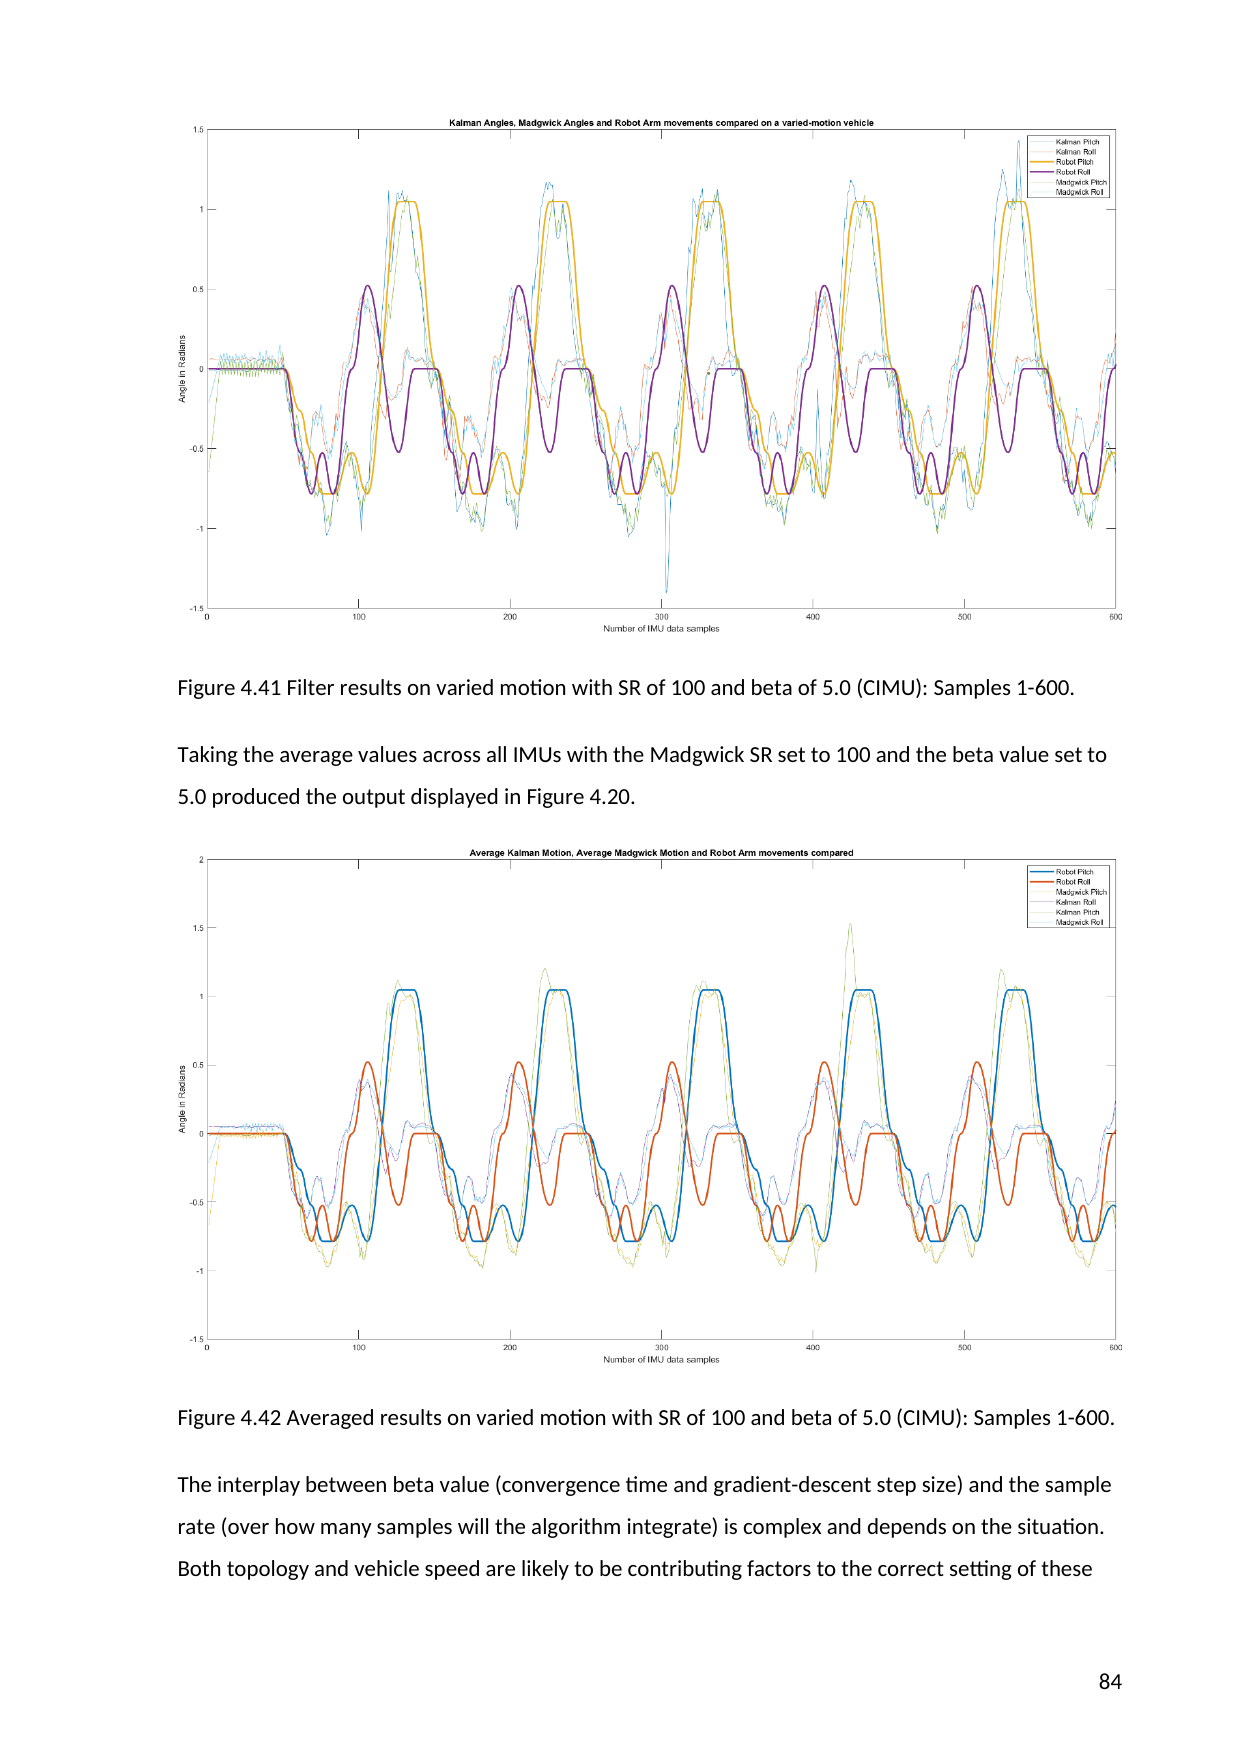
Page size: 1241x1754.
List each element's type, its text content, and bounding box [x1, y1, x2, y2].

text Taking the average values across all IMUs with the Madgwick SR set to 100 and the beta value set to 5.0 produced the output displayed in Figure 4.20. [177, 740, 1122, 810]
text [177, 1470, 1122, 1582]
picture [177, 848, 1123, 1365]
picture [177, 118, 1123, 634]
